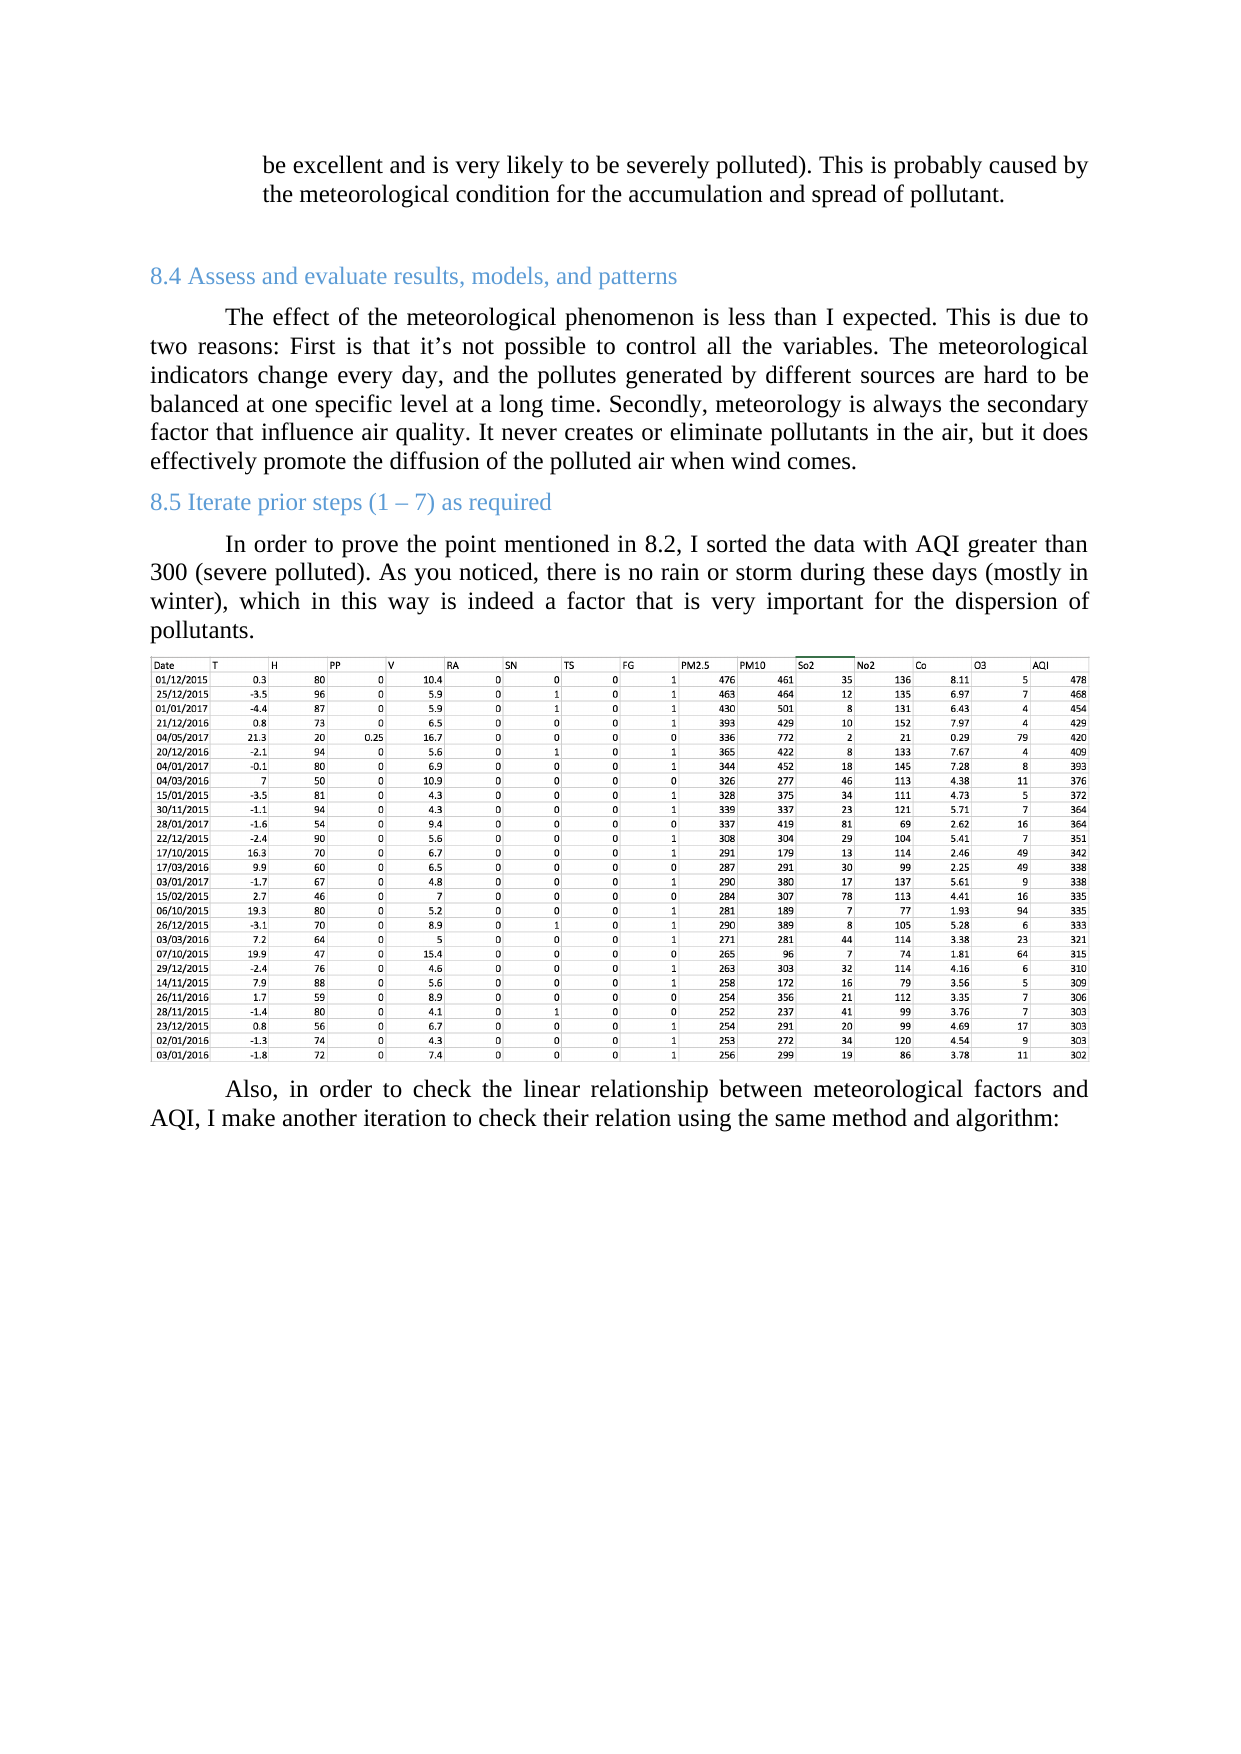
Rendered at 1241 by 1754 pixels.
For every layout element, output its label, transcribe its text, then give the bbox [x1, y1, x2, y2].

text The effect of the meteorological phenomenon is less than I expected. This is due to two reasons: First is that it’s not possible to control all the variables. The meteorological indicators change every day, and the pollutes generated by different sources are hard to be balanced at one specific level at a long time. Secondly, meteorology is always the secondary factor that influence air quality. It never creates or eliminate pollutants in the air, but it does effectively promote the diffusion of the polluted air when wind comes. [150, 302, 1090, 475]
text 8.5 Iterate prior steps (1 – 7) as required [150, 487, 1090, 516]
text 8.4 Assess and evaluate results, models, and patterns [150, 261, 1090, 290]
picture [150, 656, 1090, 1062]
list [225, 150, 1090, 207]
text Also, in order to check the linear relationship between meteorological factors and AQI, I make another iteration to check their relation using the same method and algorithm: [150, 1074, 1090, 1132]
text In order to prove the point mentioned in 8.2, I sorted the data with AQI greater than 300 (severe polluted). As you noticed, there is no rain or storm during these days (mostly in winter), which in this way is indeed a factor that is very important for the dispersion of pollutants. [150, 529, 1090, 644]
